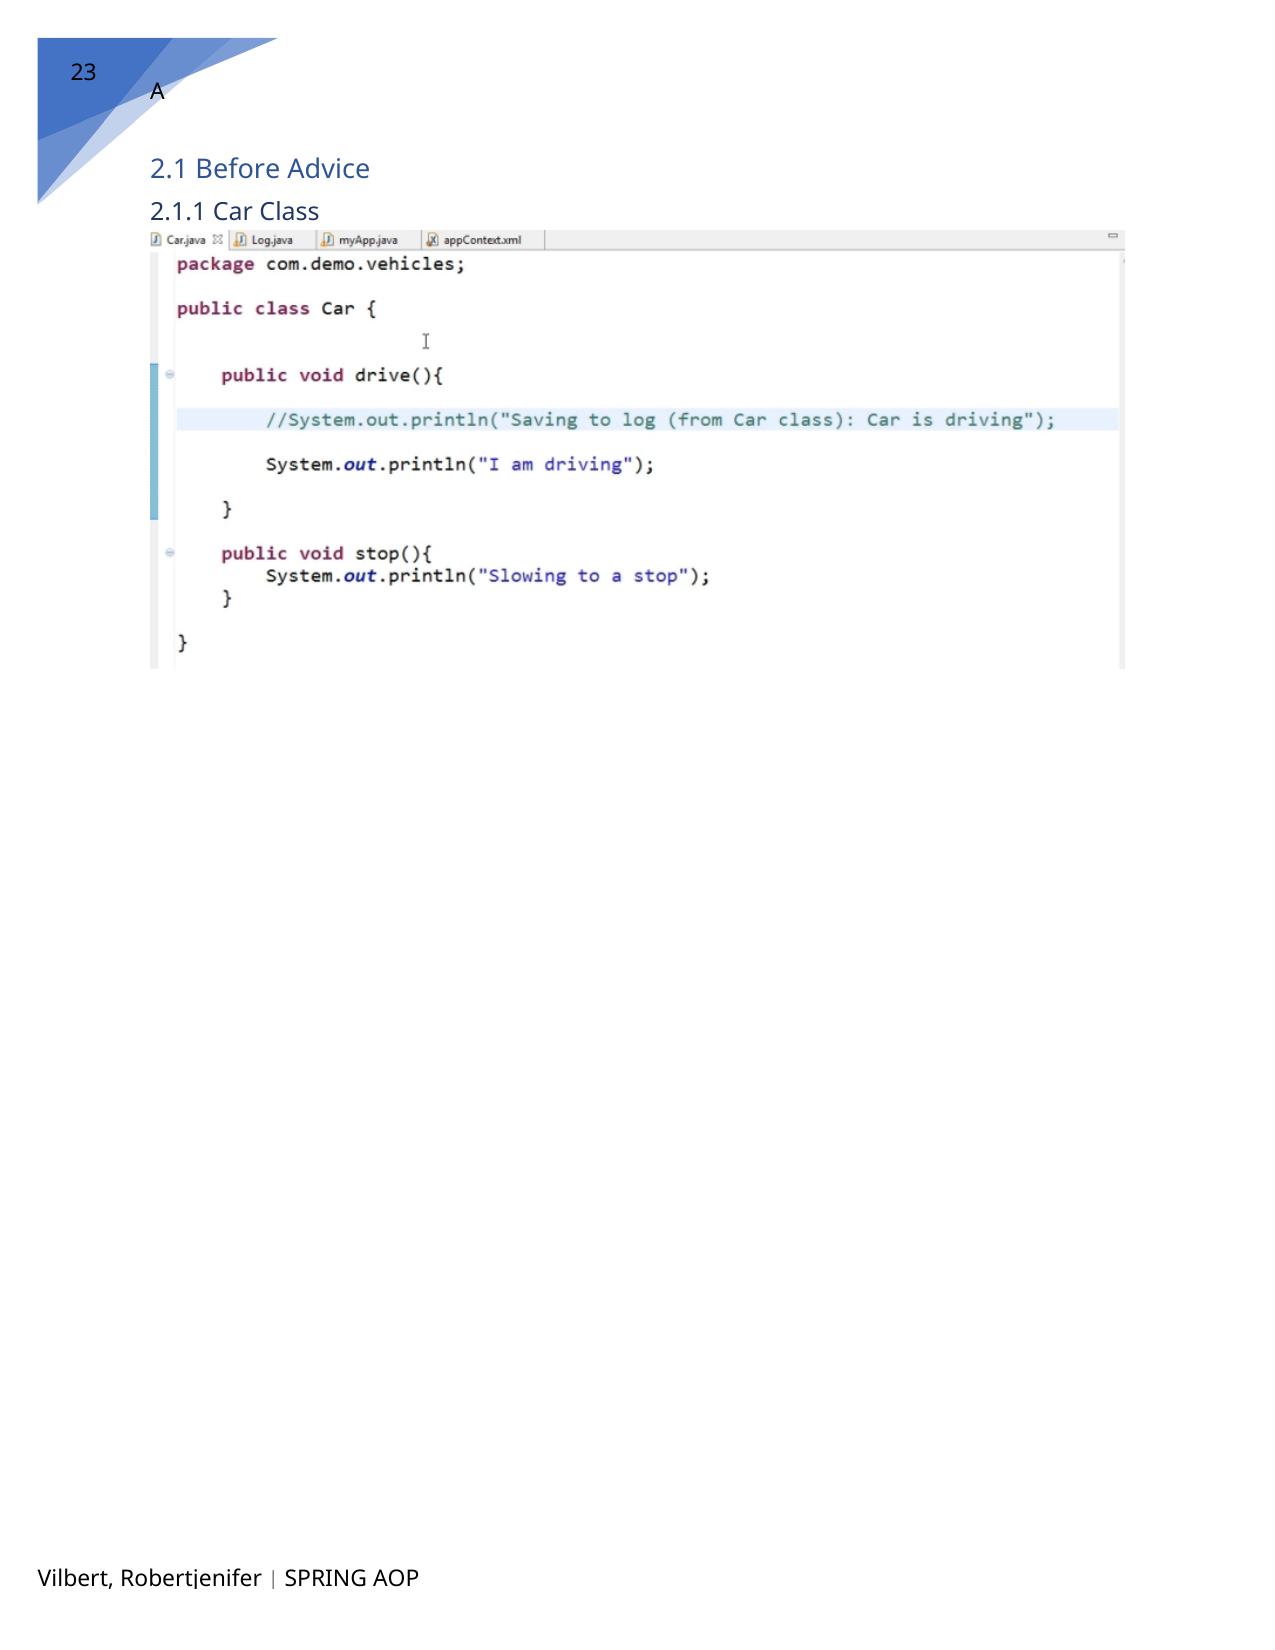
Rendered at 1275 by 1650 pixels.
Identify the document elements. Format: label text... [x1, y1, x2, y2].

picture [150, 230, 1125, 669]
subtitle 2.1.1 Car Class [150, 194, 1125, 228]
subtitle 2.1 Before Advice [150, 150, 1125, 187]
picture [37, 37, 279, 206]
